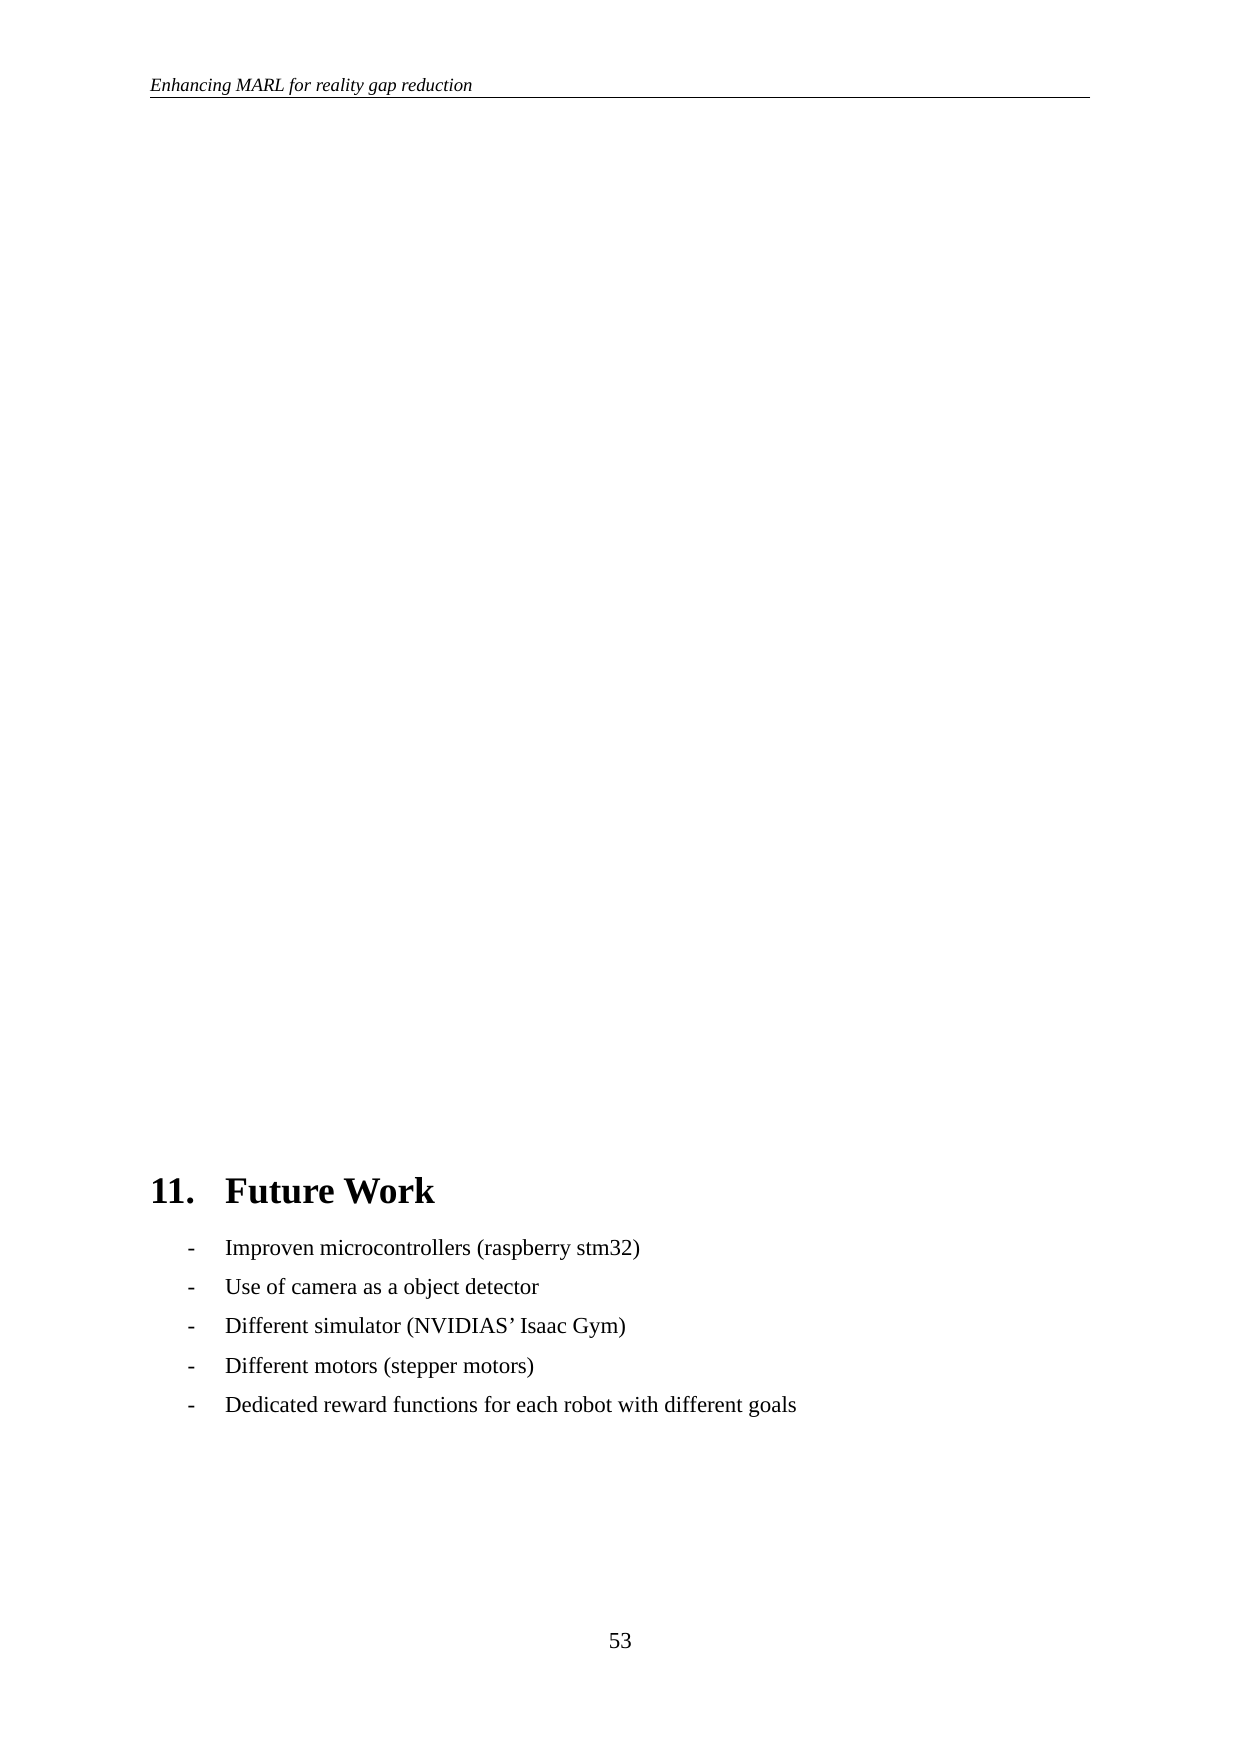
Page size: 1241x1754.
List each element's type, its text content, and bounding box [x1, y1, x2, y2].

list Use of camera as a object detector [187, 1273, 1090, 1299]
list Different motors (stepper motors) [187, 1352, 1090, 1378]
subtitle Future Work [150, 1169, 1090, 1212]
list Different simulator (NVIDIAS’ Isaac Gym) [187, 1313, 1090, 1339]
list Dedicated reward functions for each robot with different goals [187, 1392, 1090, 1418]
list Improven microcontrollers (raspberry stm32) [187, 1234, 1090, 1260]
